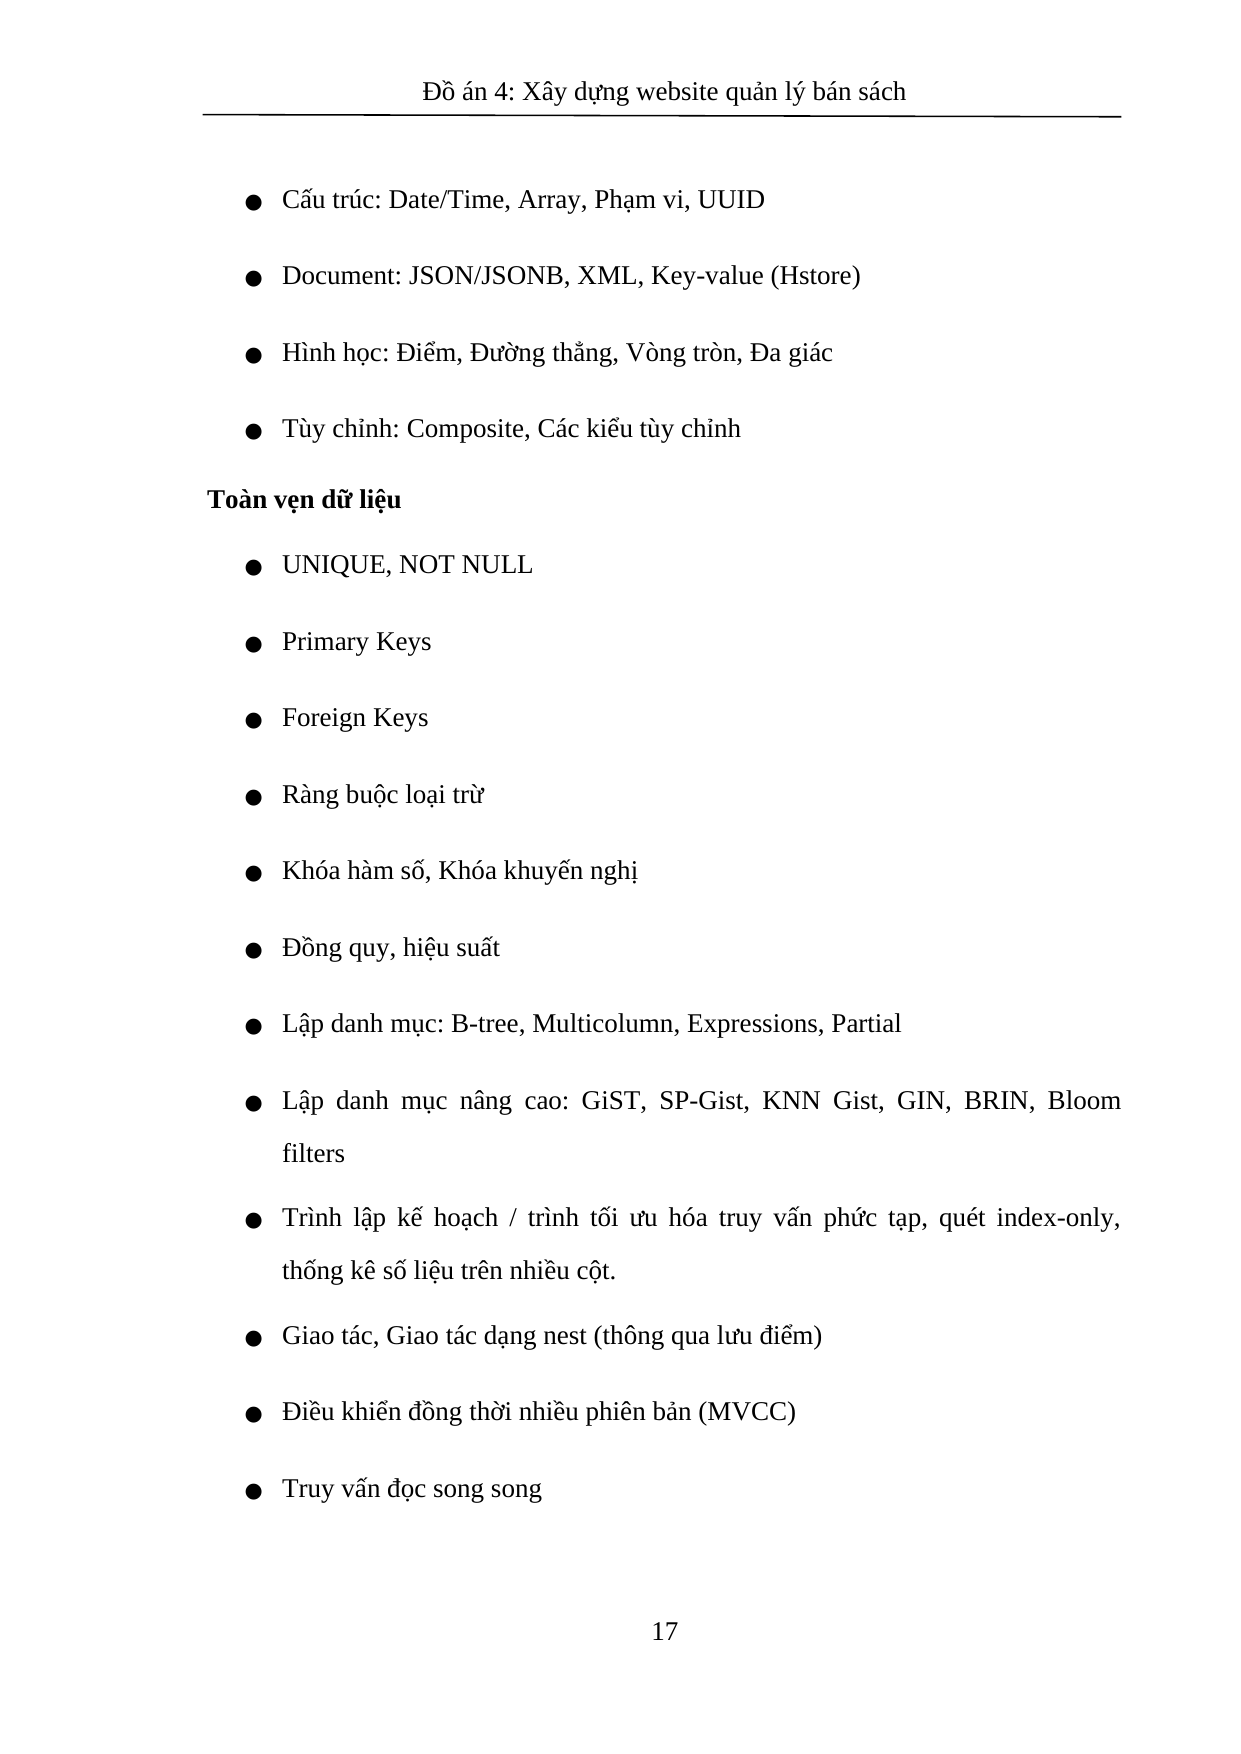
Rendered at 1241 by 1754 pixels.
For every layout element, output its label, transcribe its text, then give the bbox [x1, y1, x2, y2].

list Lập danh mục nâng cao: GiST, SP-Gist, KNN Gist, GIN, BRIN, Bloom filters [244, 1078, 1122, 1168]
list Hình học: Điểm, Đường thẳng, Vòng tròn, Đa giác [244, 330, 1122, 373]
list Foreign Keys [244, 696, 1122, 738]
list UNIQUE, NOT NULL [244, 543, 1122, 585]
list Điều khiển đồng thời nhiều phiên bản (MVCC) [244, 1390, 1122, 1433]
list Tùy chỉnh: Composite, Các kiểu tùy chỉnh [244, 407, 1122, 449]
list Đồng quy, hiệu suất [244, 925, 1122, 968]
list Truy vấn đọc song song [244, 1466, 1122, 1509]
text Toàn vẹn dữ liệu [207, 483, 1122, 514]
list Giao tác, Giao tác dạng nest (thông qua lưu điểm) [244, 1313, 1122, 1356]
list Trình lập kế hoạch / trình tối ưu hóa truy vấn phức tạp, quét index-only, thống kê số liệu trên nhiều cột. [244, 1196, 1122, 1285]
list Document: JSON/JSONB, XML, Key-value (Hstore) [244, 254, 1122, 296]
list Lập danh mục: B-tree, Multicolumn, Expressions, Partial [244, 1002, 1122, 1045]
list Khóa hàm số, Khóa khuyến nghị [244, 849, 1122, 892]
list Ràng buộc loại trừ [244, 772, 1122, 815]
list Cấu trúc: Date/Time, Array, Phạm vi, UUID [244, 177, 1122, 220]
list Primary Keys [244, 619, 1122, 662]
